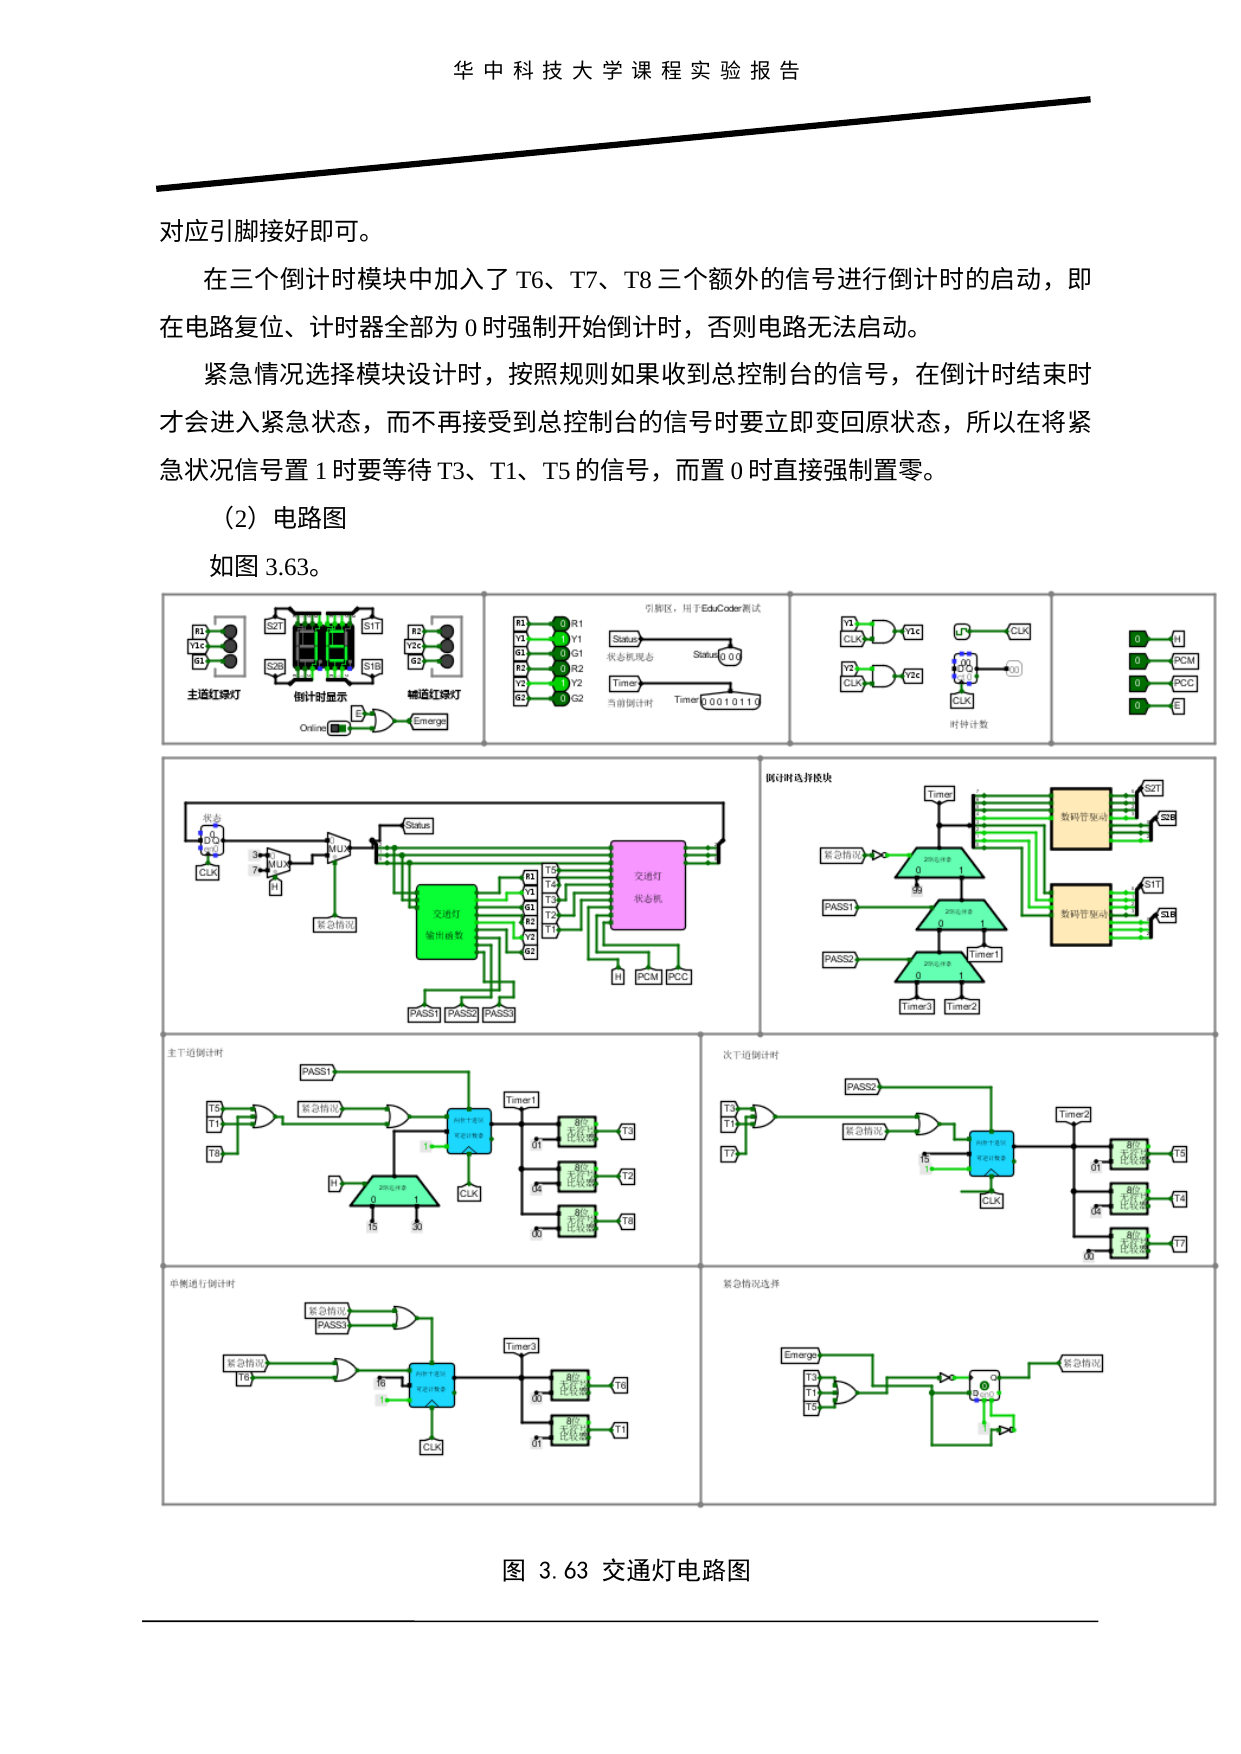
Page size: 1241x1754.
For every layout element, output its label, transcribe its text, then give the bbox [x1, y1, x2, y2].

picture [159, 588, 1224, 1511]
text 紧急情况选择模块设计时，按照规则如果收到总控制台的信号，在倒计时结束时才会进入紧急状态，而不再接受到总控制台的信号时要立即变回原状态，所以在将紧急状况信号置1时要等待T3、T1、T5的信号，而置0时直接强制置零。 [159, 349, 1093, 493]
text 在三个倒计时模块中加入了T6、T7、T8三个额外的信号进行倒计时的启动，即在电路复位、计时器全部为0时强制开始倒计时，否则电路无法启动。 [159, 254, 1093, 349]
text （2）电路图 [159, 493, 1093, 541]
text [159, 206, 1093, 254]
